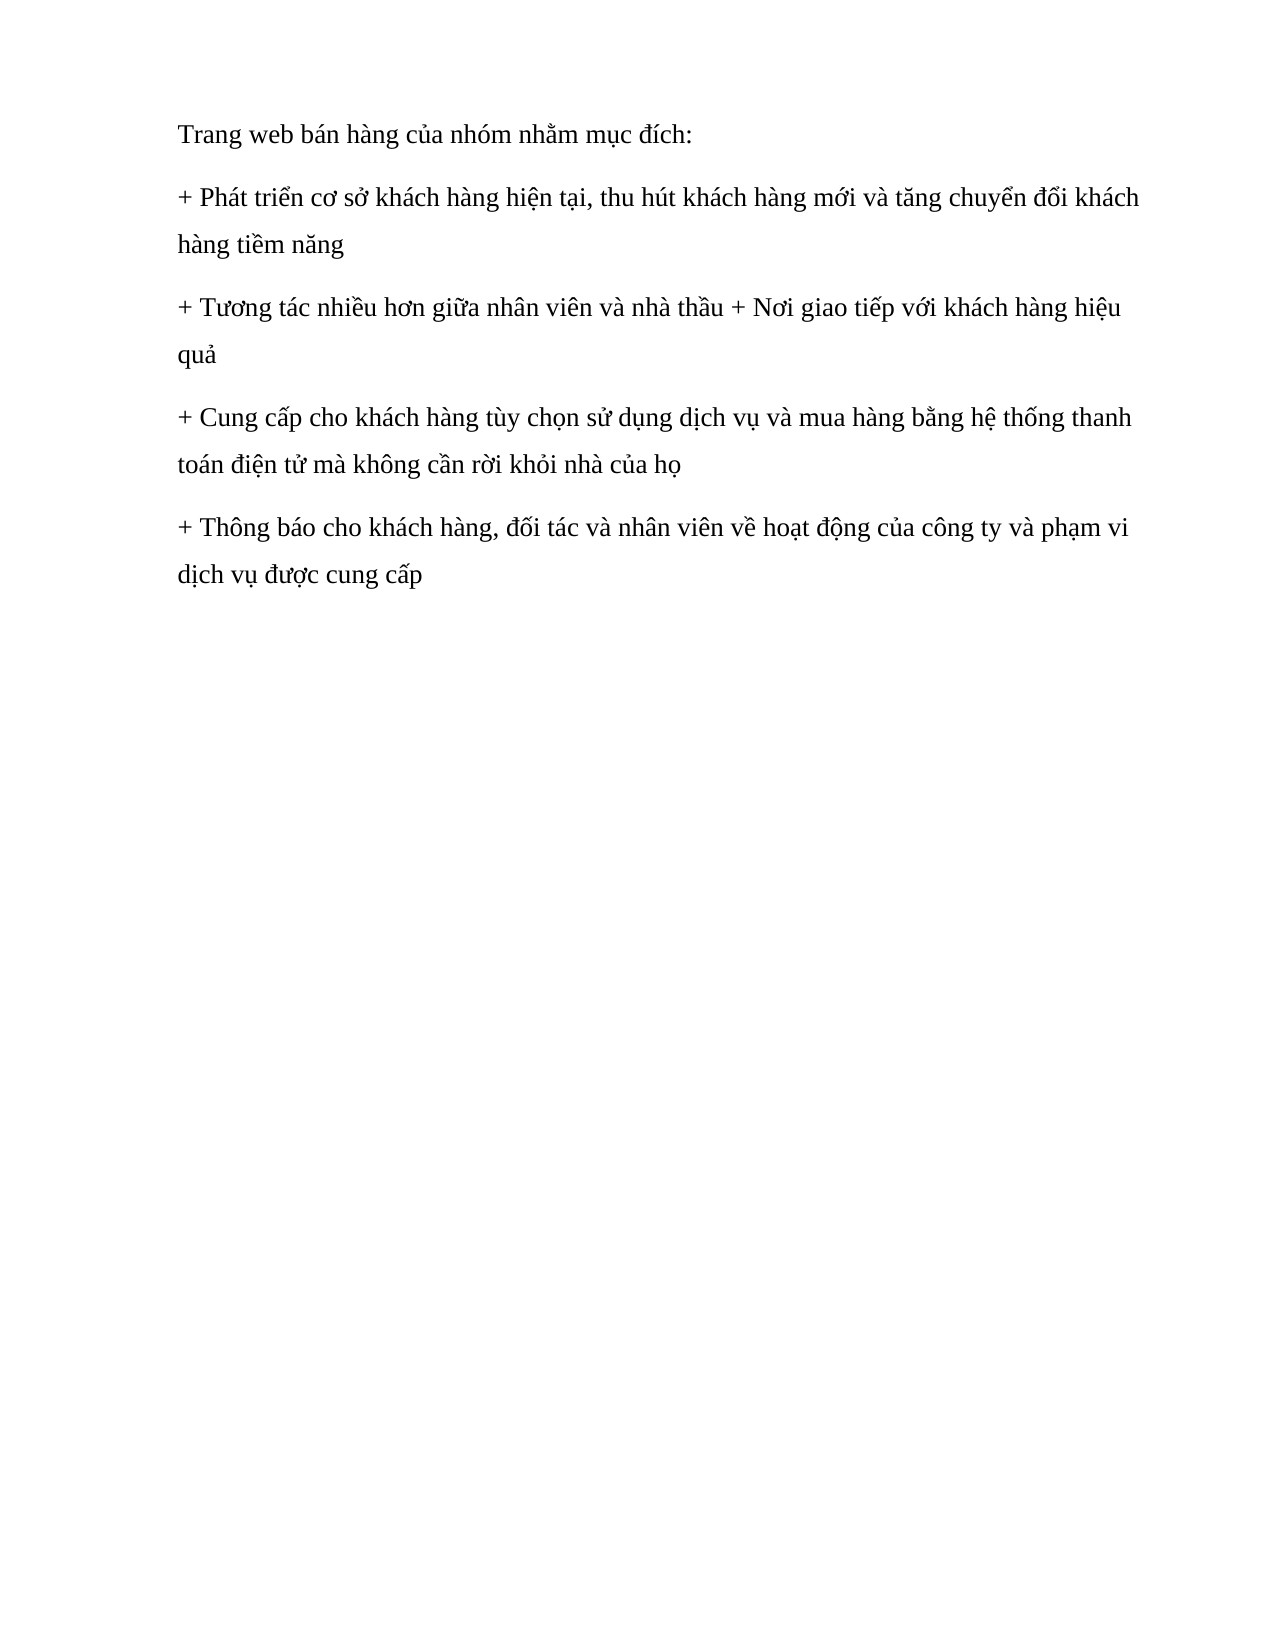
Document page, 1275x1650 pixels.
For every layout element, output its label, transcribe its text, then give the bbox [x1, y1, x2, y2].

text + Phát triển cơ sở khách hàng hiện tại, thu hút khách hàng mới và tăng chuyển đổi khách hàng tiềm năng [177, 181, 1157, 259]
text + Cung cấp cho khách hàng tùy chọn sử dụng dịch vụ và mua hàng bằng hệ thống thanh toán điện tử mà không cần rời khỏi nhà của họ [177, 401, 1157, 479]
text + Thông báo cho khách hàng, đối tác và nhân viên về hoạt động của công ty và phạm vi dịch vụ được cung cấp [177, 511, 1157, 589]
text Trang web bán hàng của nhóm nhằm mục đích: [177, 118, 1157, 149]
text + Tương tác nhiều hơn giữa nhân viên và nhà thầu + Nơi giao tiếp với khách hàng hiệu quả [177, 291, 1157, 369]
